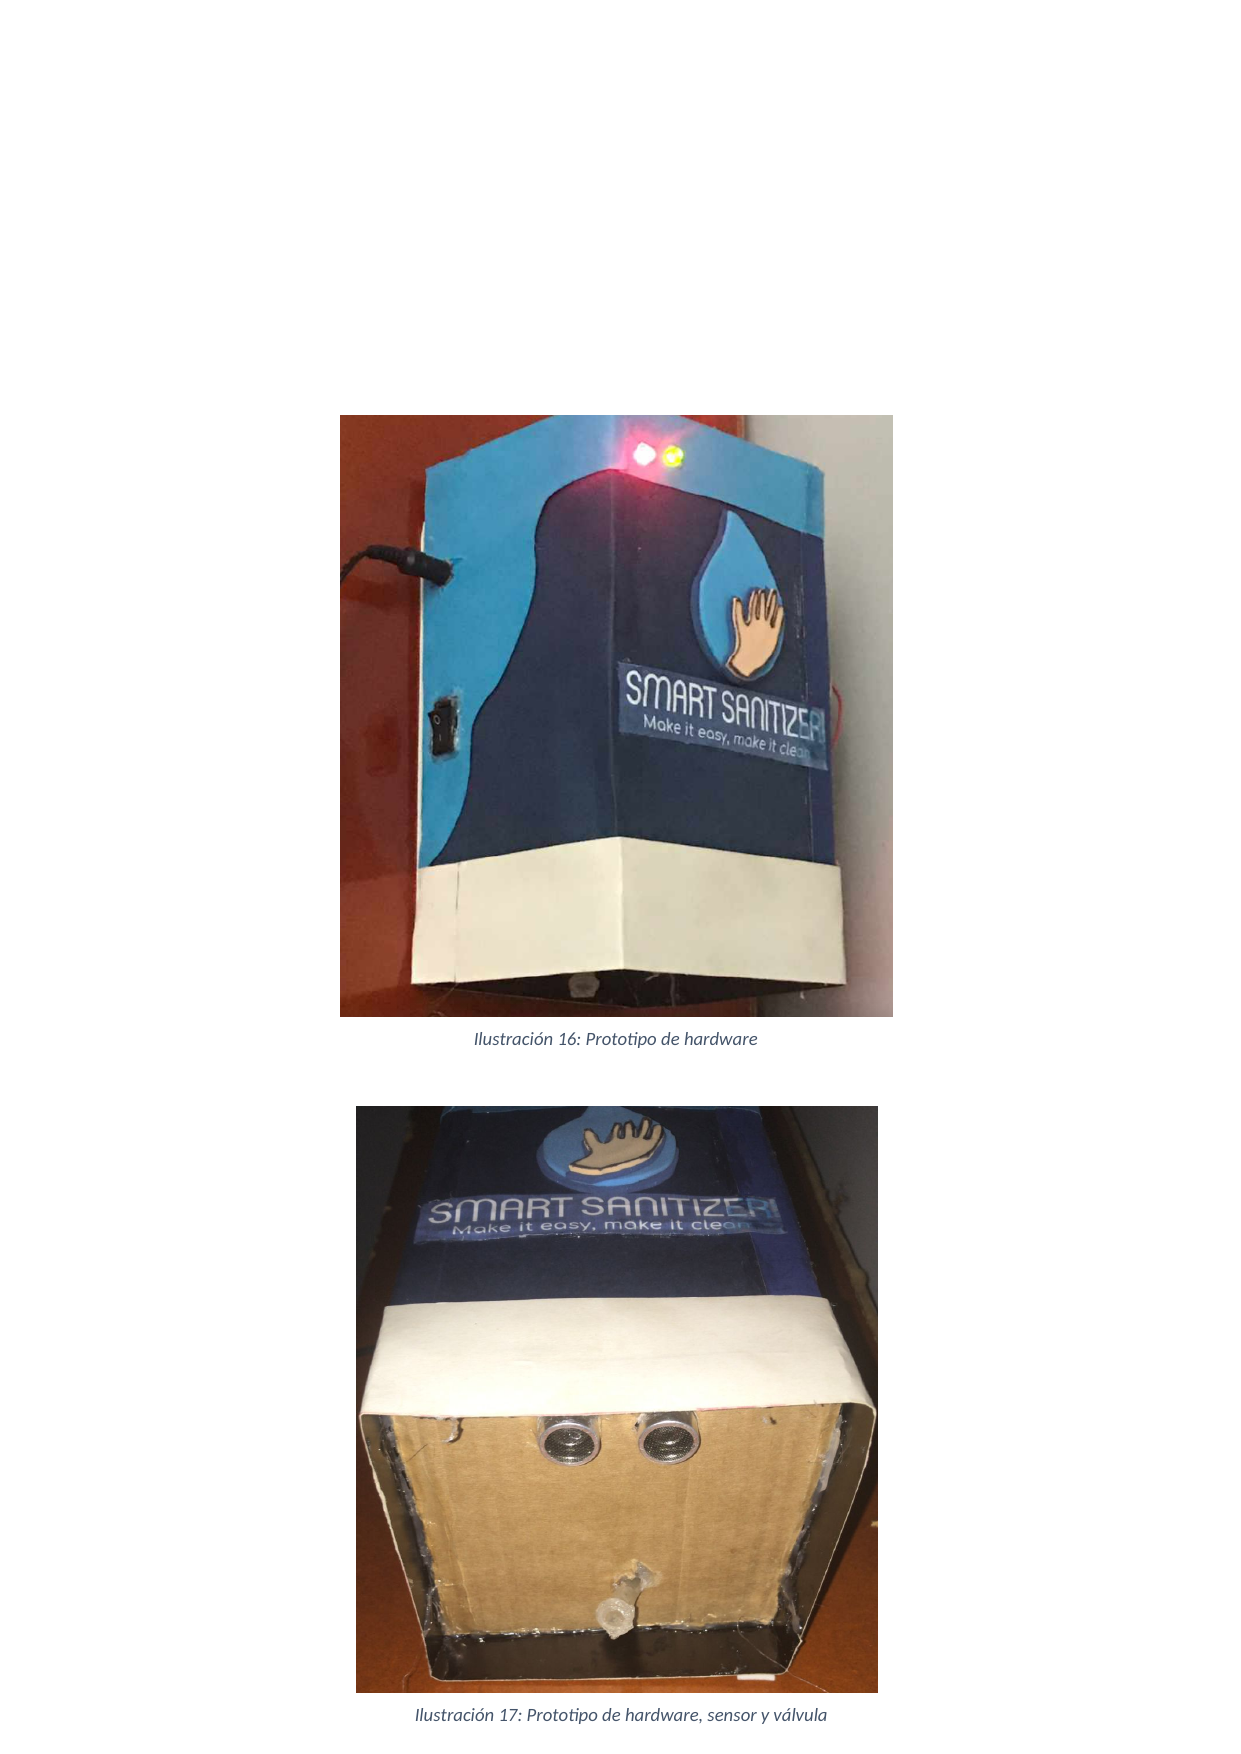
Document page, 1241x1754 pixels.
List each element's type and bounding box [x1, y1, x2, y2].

picture [340, 415, 893, 1017]
picture [356, 1106, 878, 1693]
